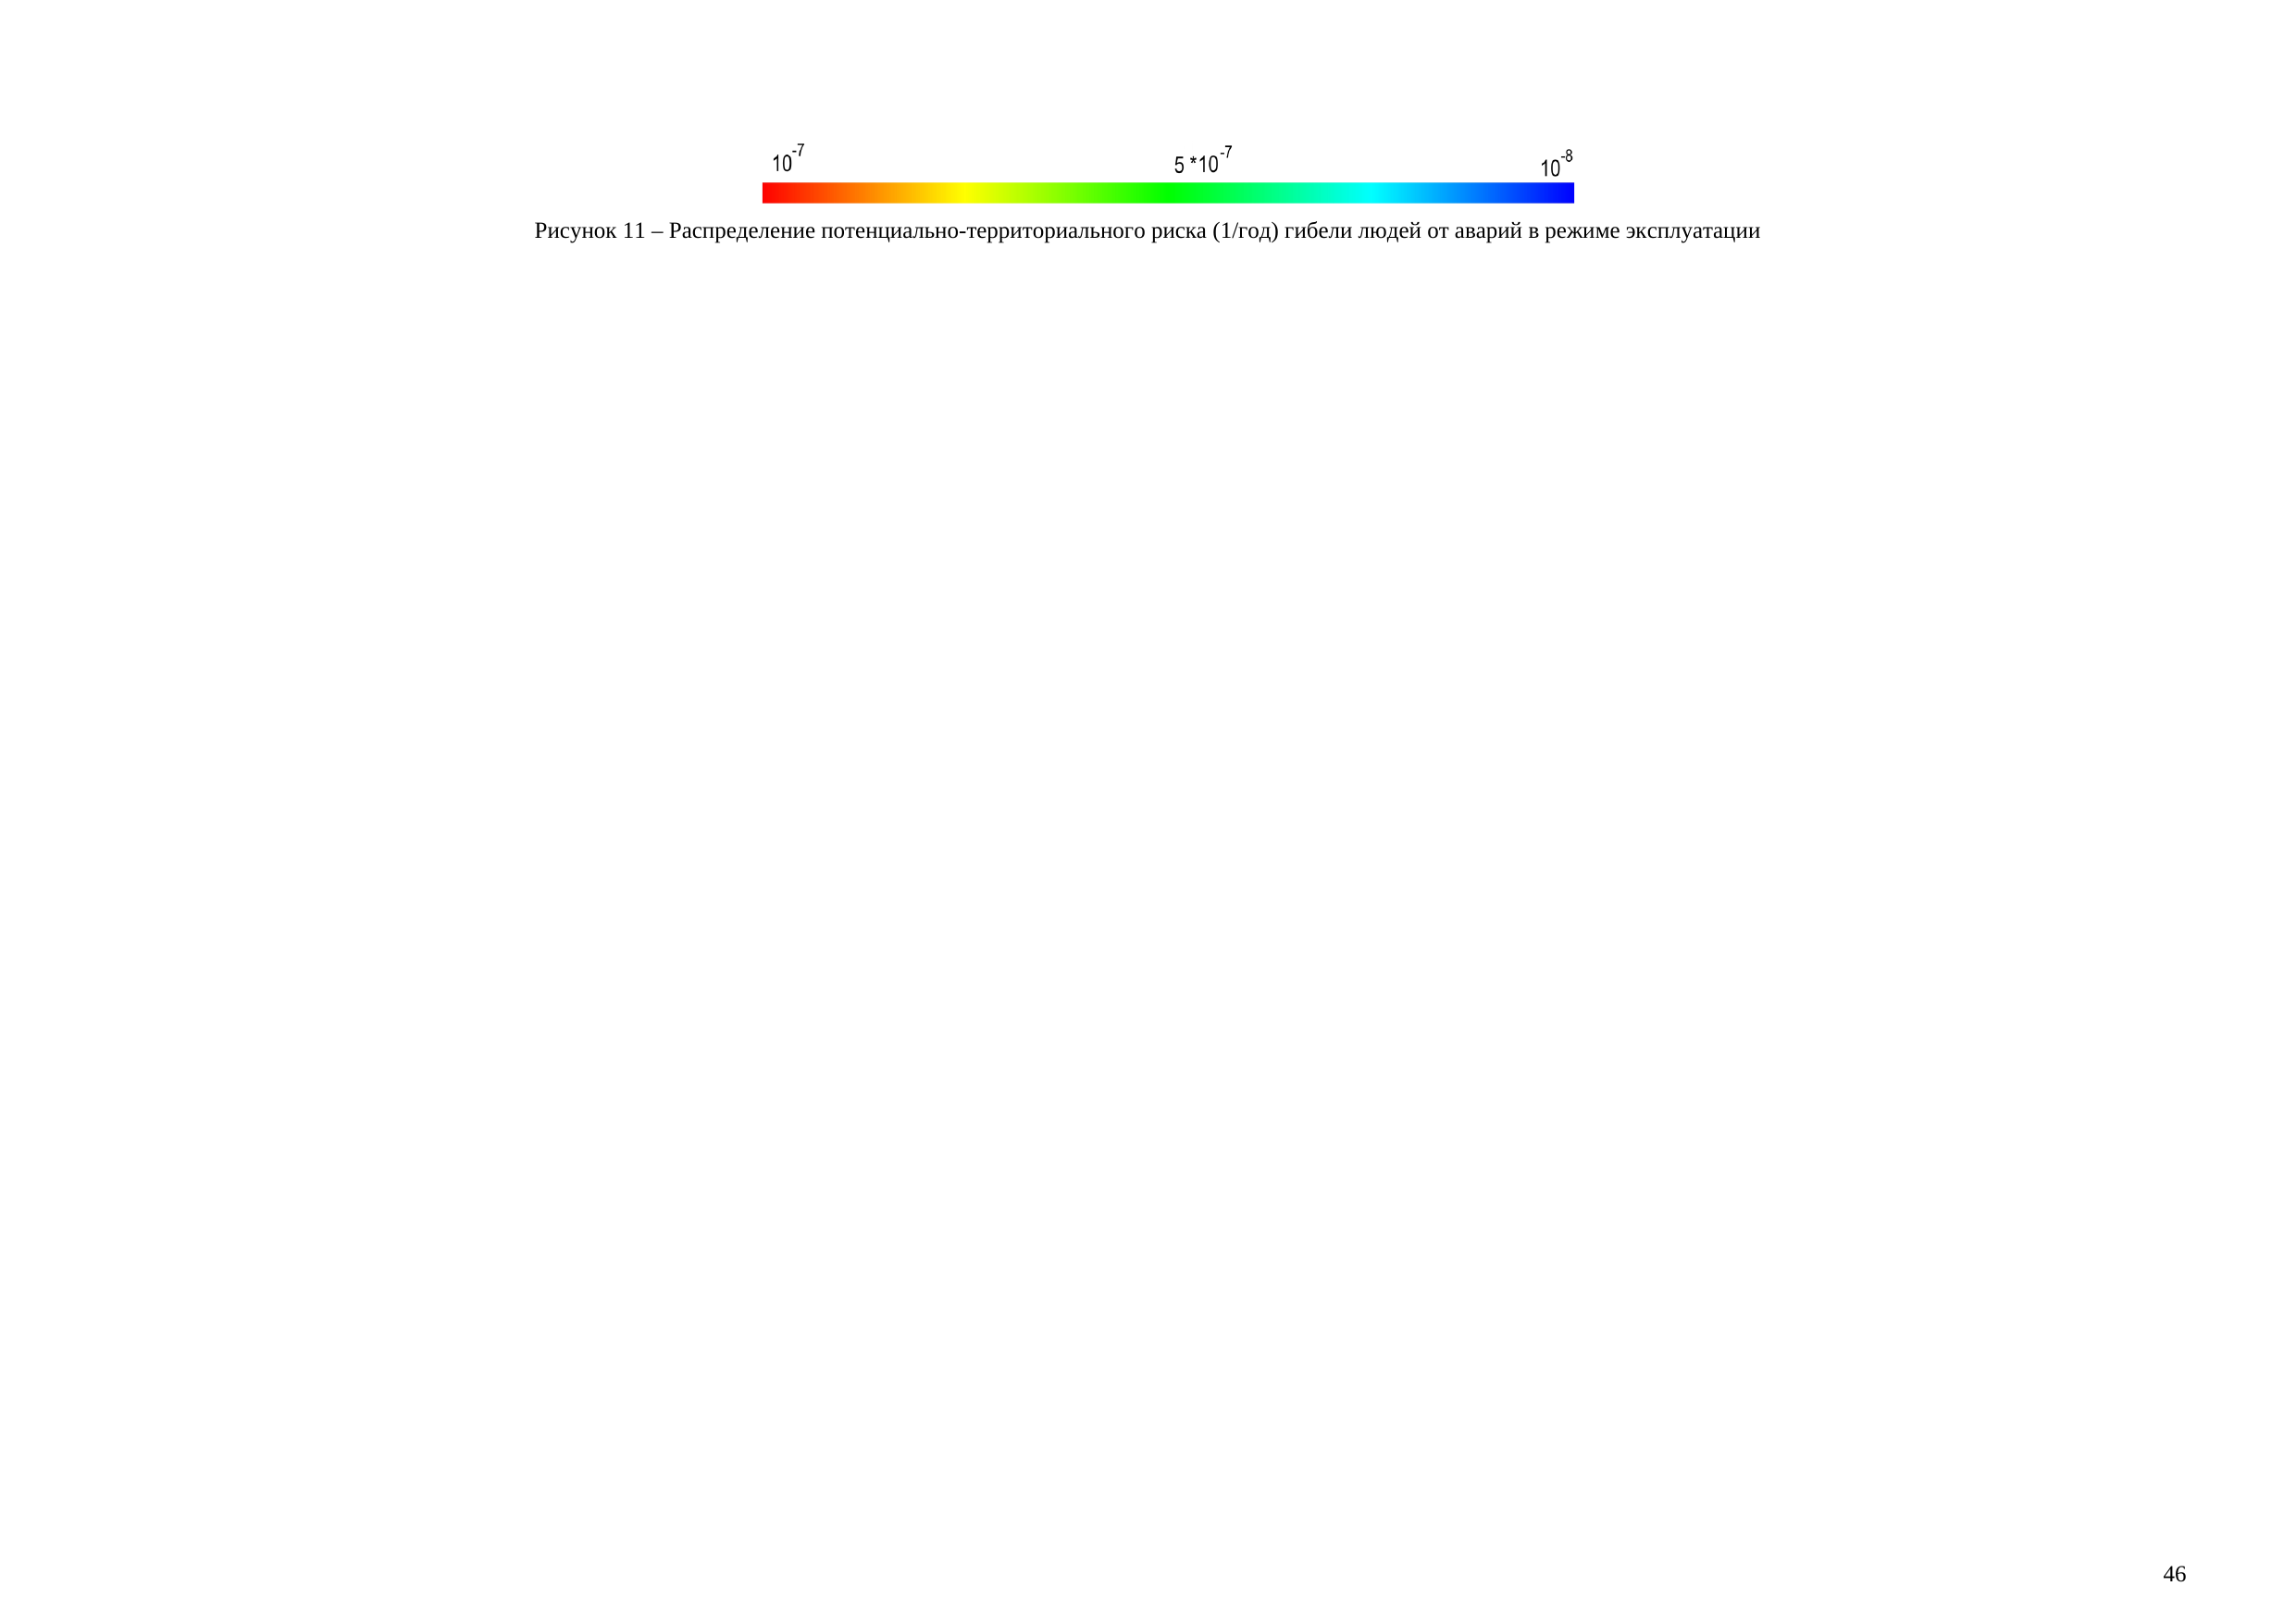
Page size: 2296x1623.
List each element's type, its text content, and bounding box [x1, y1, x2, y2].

picture [762, 136, 1575, 204]
